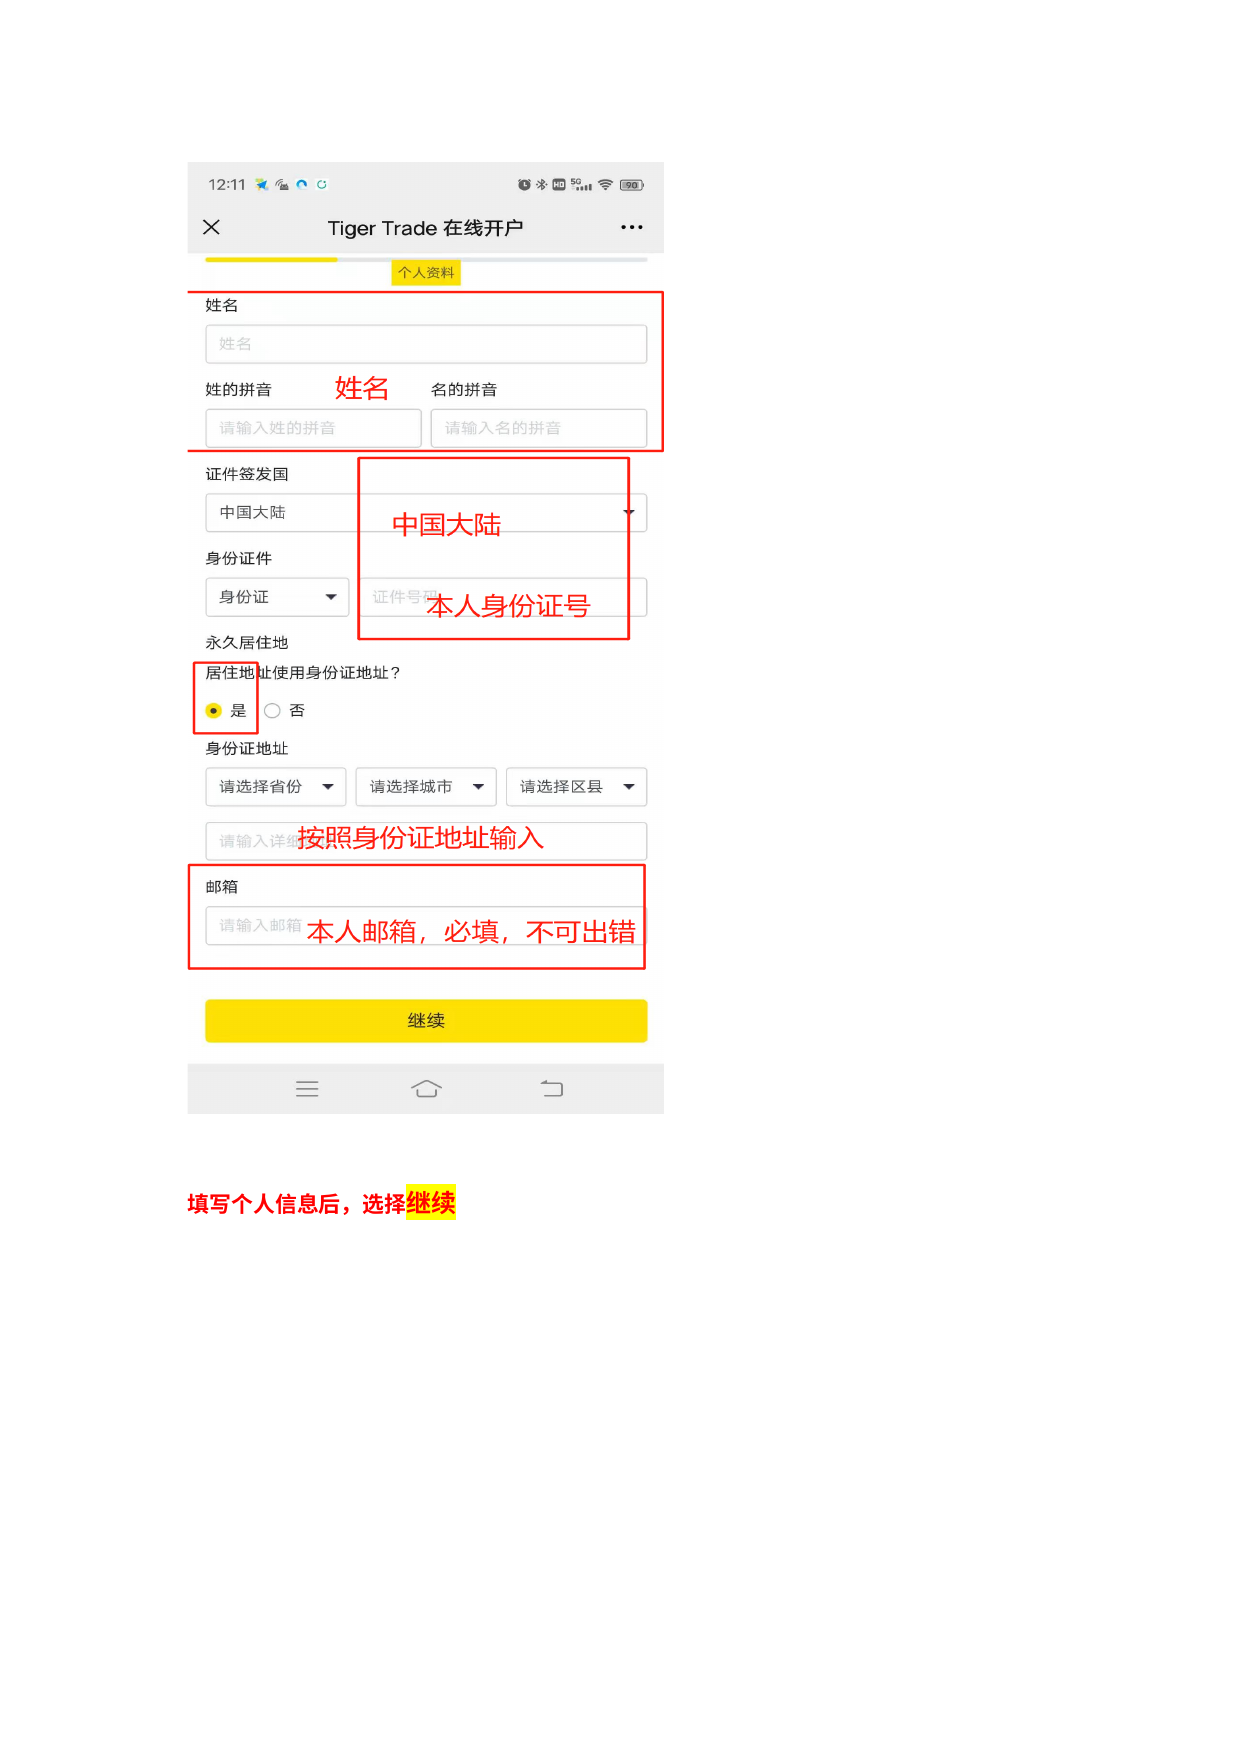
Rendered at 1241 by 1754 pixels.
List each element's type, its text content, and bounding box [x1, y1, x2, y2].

picture [187, 162, 664, 1114]
text 填写个人信息后，选择继续 [187, 1169, 1053, 1234]
